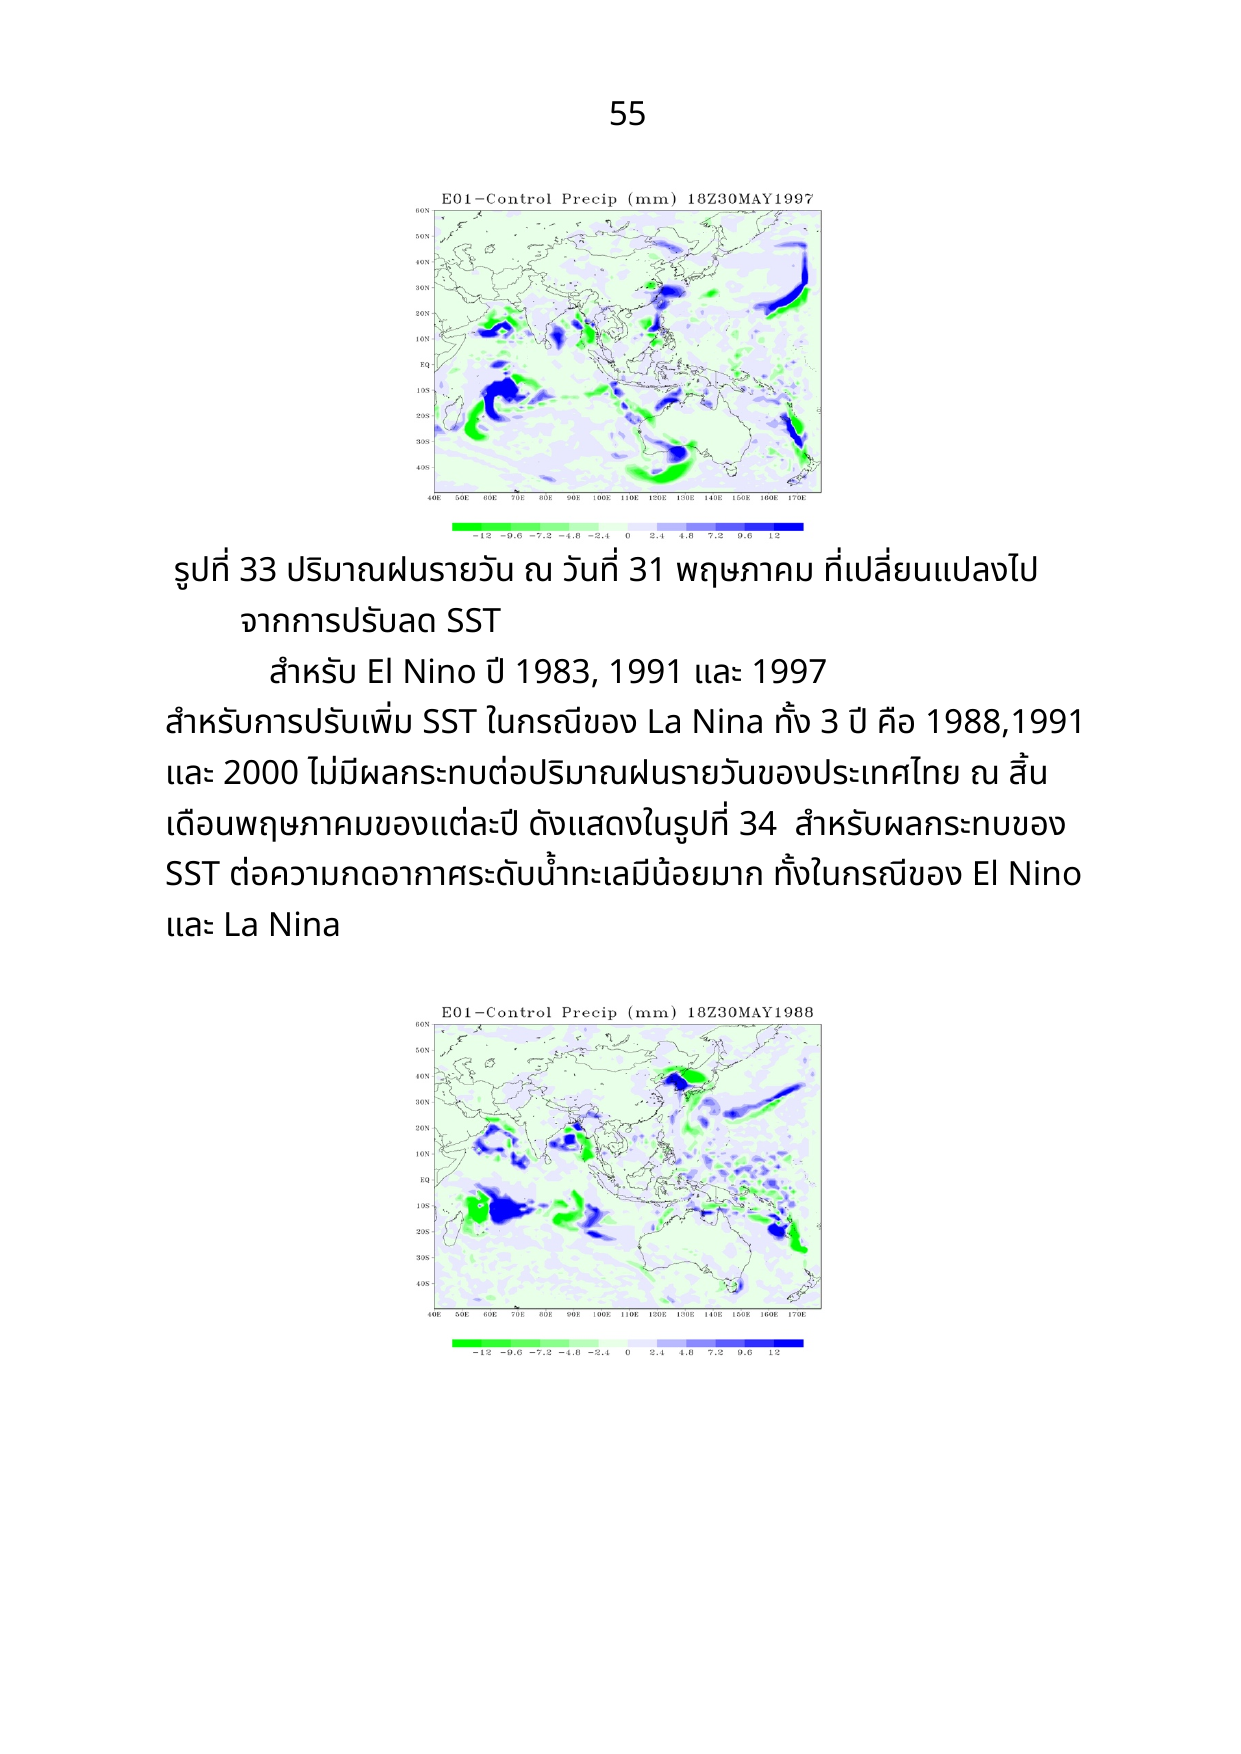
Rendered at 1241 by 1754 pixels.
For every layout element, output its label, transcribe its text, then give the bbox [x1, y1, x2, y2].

text รูปที่ 33 ปริมาณฝนรายวัน ณ วันที่ 31 พฤษภาคม ที่เปลี่ยนแปลงไปจากการปรับลด SST [165, 546, 1090, 647]
picture [408, 996, 847, 1367]
text สำหรับ El Nino ปี 1983, 1991 และ 1997 [165, 647, 1090, 698]
picture [408, 180, 847, 547]
text สำหรับการปรับเพิ่ม SST ในกรณีของ La Nina ทั้ง 3 ปี คือ 1988,1991 และ 2000 ไม่มีผลกระทบต่อปริมาณฝนรายวันของประเทศไทย ณ สิ้นเดือนพฤษภาคมของแต่ละปี ดังแสดงในรูปที่ 34 สำหรับผลกระทบของ SST ต่อความกดอากาศระดับน้ำทะเลมีน้อยมาก ทั้งในกรณีของ El Nino และ La Nina [165, 698, 1090, 951]
